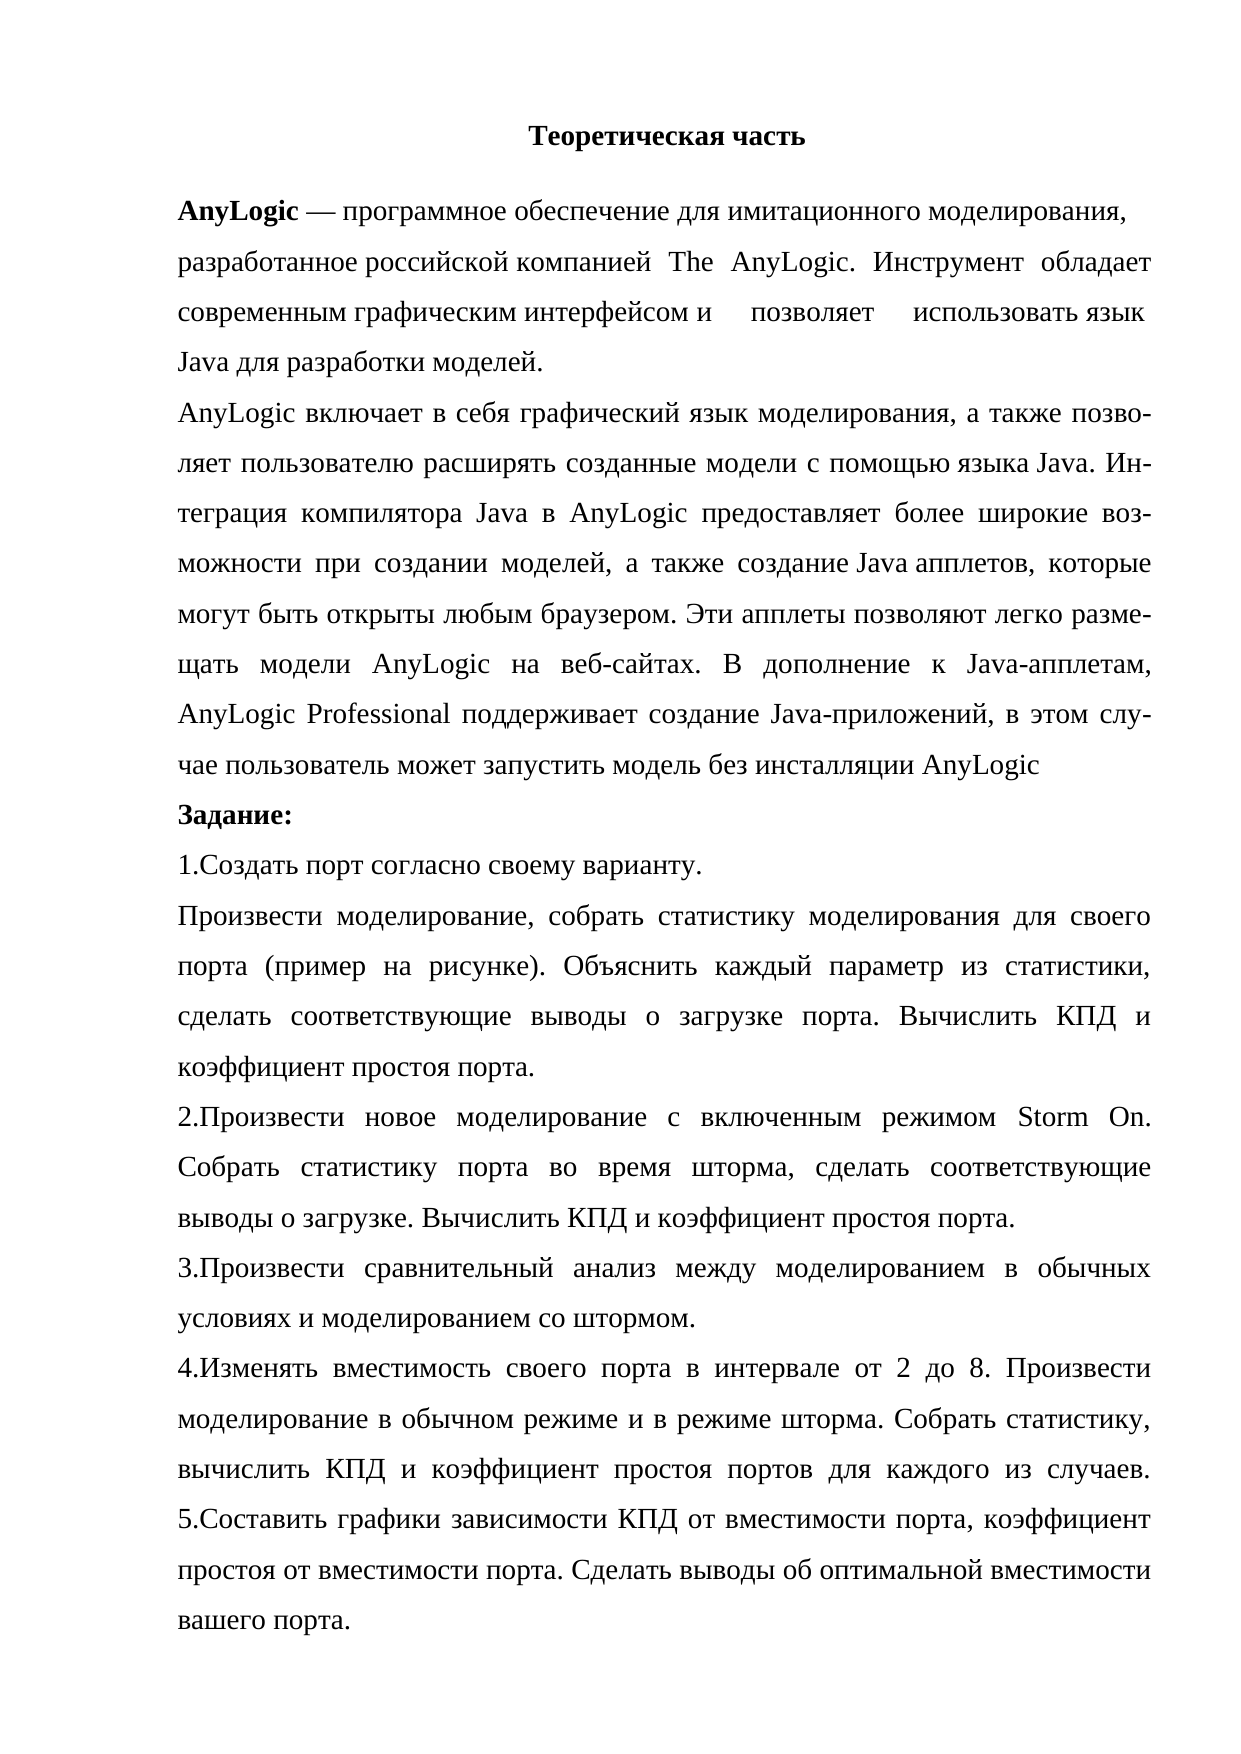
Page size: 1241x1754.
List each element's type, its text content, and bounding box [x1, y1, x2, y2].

text Теоретическая часть [177, 118, 1098, 152]
text AnyLogic — программное обеспечение для имитационного моделирования, разработанное российской компанией The AnyLogic. Инструмент обладает современным графическим интерфейсом и позволяет использовать язык Java для разработки моделей. AnyLogic включает в себя графический язык моделирования, а также позволяет пользователю расширять созданные модели с помощью языка Java. Интеграция компилятора Java в AnyLogic предоставляет более широкие возможности при создании моделей, а также создание Java апплетов, которые могут быть открыты любым браузером. Эти апплеты позволяют легко размещать модели AnyLogic на веб-сайтах. В дополнение к Java-апплетам, AnyLogic Professional поддерживает создание Java-приложений, в этом случае пользователь может запустить модель без инсталляции AnyLogic Задание: 1.Создать порт согласно своему варианту. Произвести моделирование, собрать статистику моделирования для своего порта (пример на рисунке). Объяснить каждый параметр из статистики, сделать соответствующие выводы о загрузке порта. Вычислить КПД и коэффициент простоя порта. 2.Произвести новое моделирование с включенным режимом Storm On. Собрать статистику порта во время шторма, сделать соответствующие выводы о загрузке. Вычислить КПД и коэффициент простоя порта. 3.Произвести сравнительный анализ между моделированием в обычных условиях и моделированием со штормом. 4.Изменять вместимость своего порта в интервале от 2 до 8. Произвести моделирование в обычном режиме и в режиме шторма. Собрать статистику, вычислить КПД и коэффициент простоя портов для каждого из случаев. 5.Составить графики зависимости КПД от вместимости порта, коэффициент простоя от вместимости порта. Сделать выводы об оптимальной вместимости вашего порта. [177, 193, 1152, 1636]
